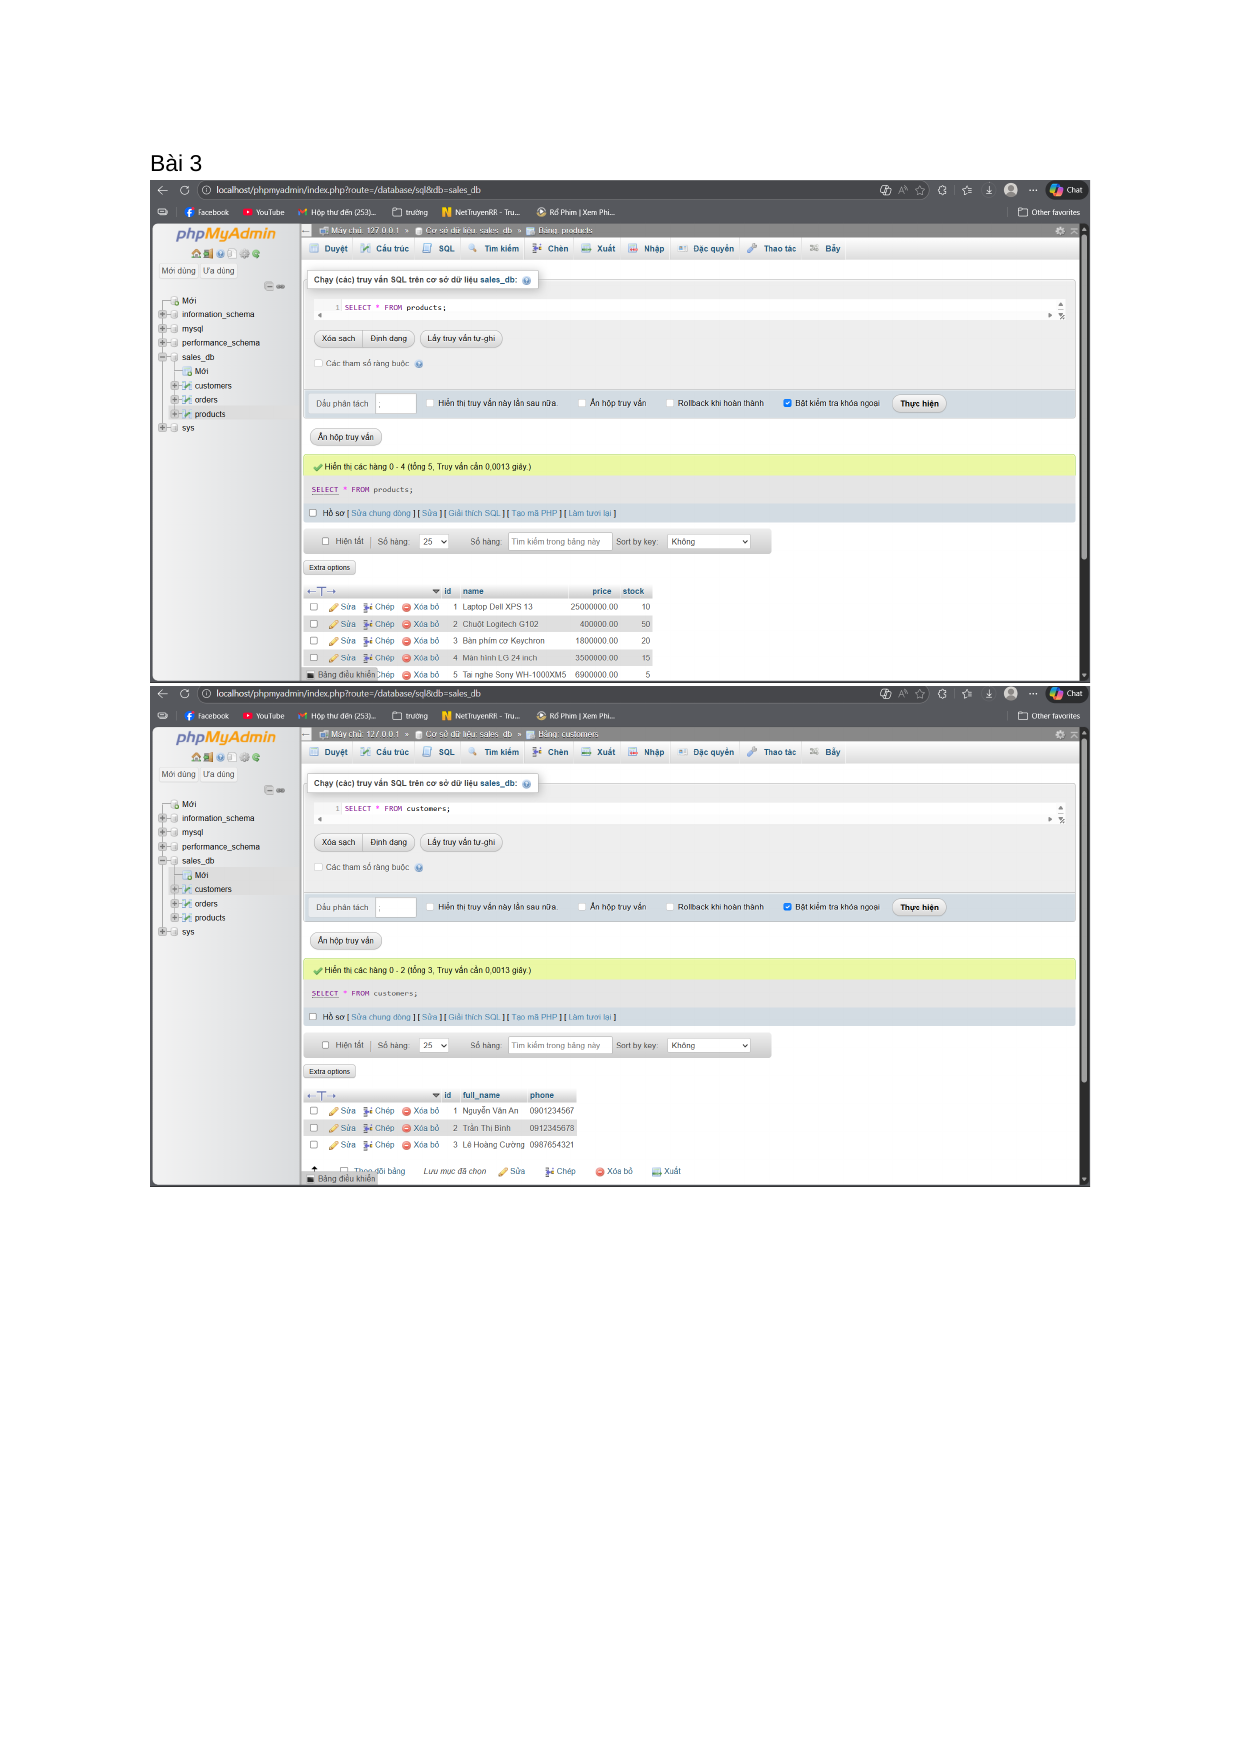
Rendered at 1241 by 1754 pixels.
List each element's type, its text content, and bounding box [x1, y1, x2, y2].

picture [150, 180, 1091, 683]
text Bài 3 [150, 150, 1090, 176]
picture [150, 686, 1091, 1187]
